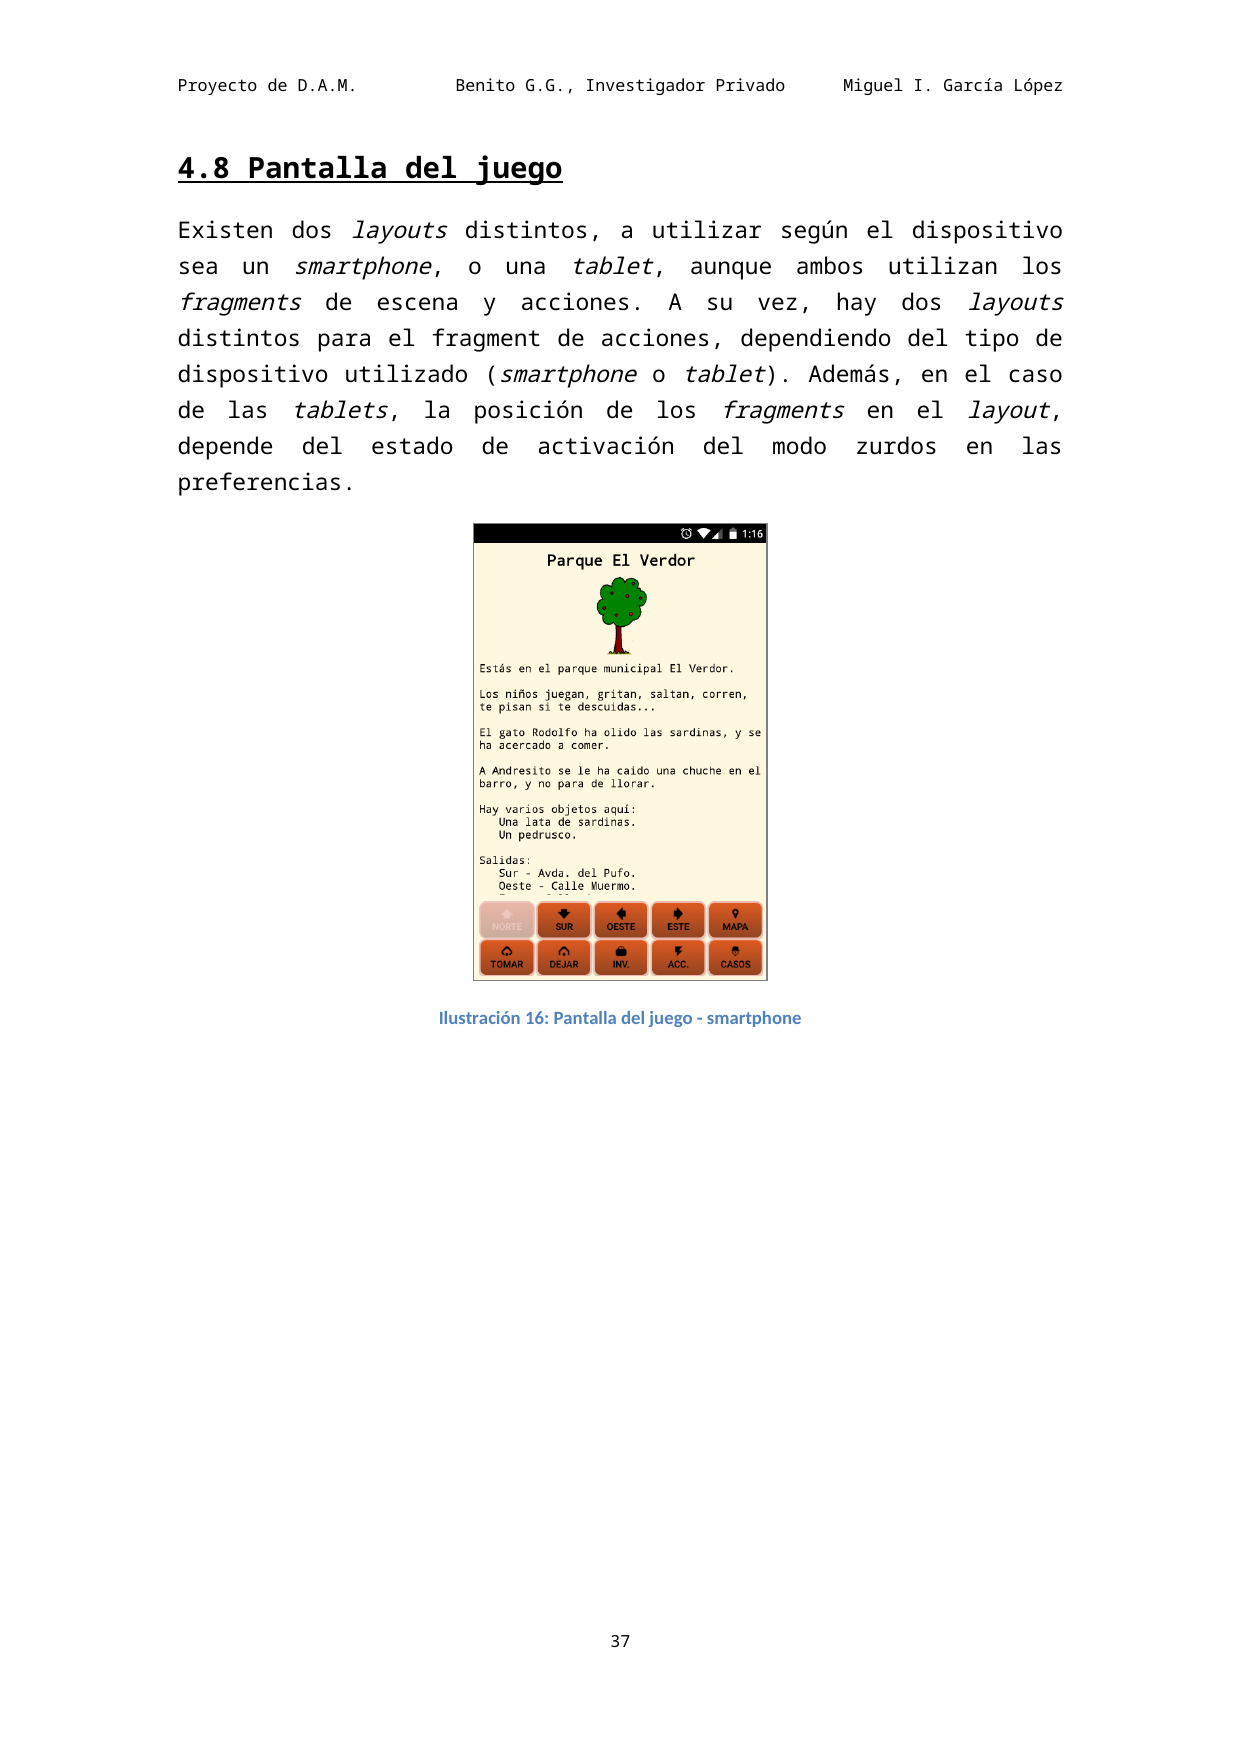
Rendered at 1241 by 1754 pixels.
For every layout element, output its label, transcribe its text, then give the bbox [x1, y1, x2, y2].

picture [474, 524, 766, 980]
text 4.8 Pantalla del juego [177, 148, 1063, 187]
text Existen dos layouts distintos, a utilizar según el dispositivo sea un smartphone, o una tablet, aunque ambos utilizan los fragments de escena y acciones. A su vez, hay dos layouts distintos para el fragment de acciones, dependiendo del tipo de dispositivo utilizado (smartphone o tablet). Además, en el caso de las tablets, la posición de los fragments en el layout, depende del estado de activación del modo zurdos en las preferencias. [177, 214, 1063, 497]
